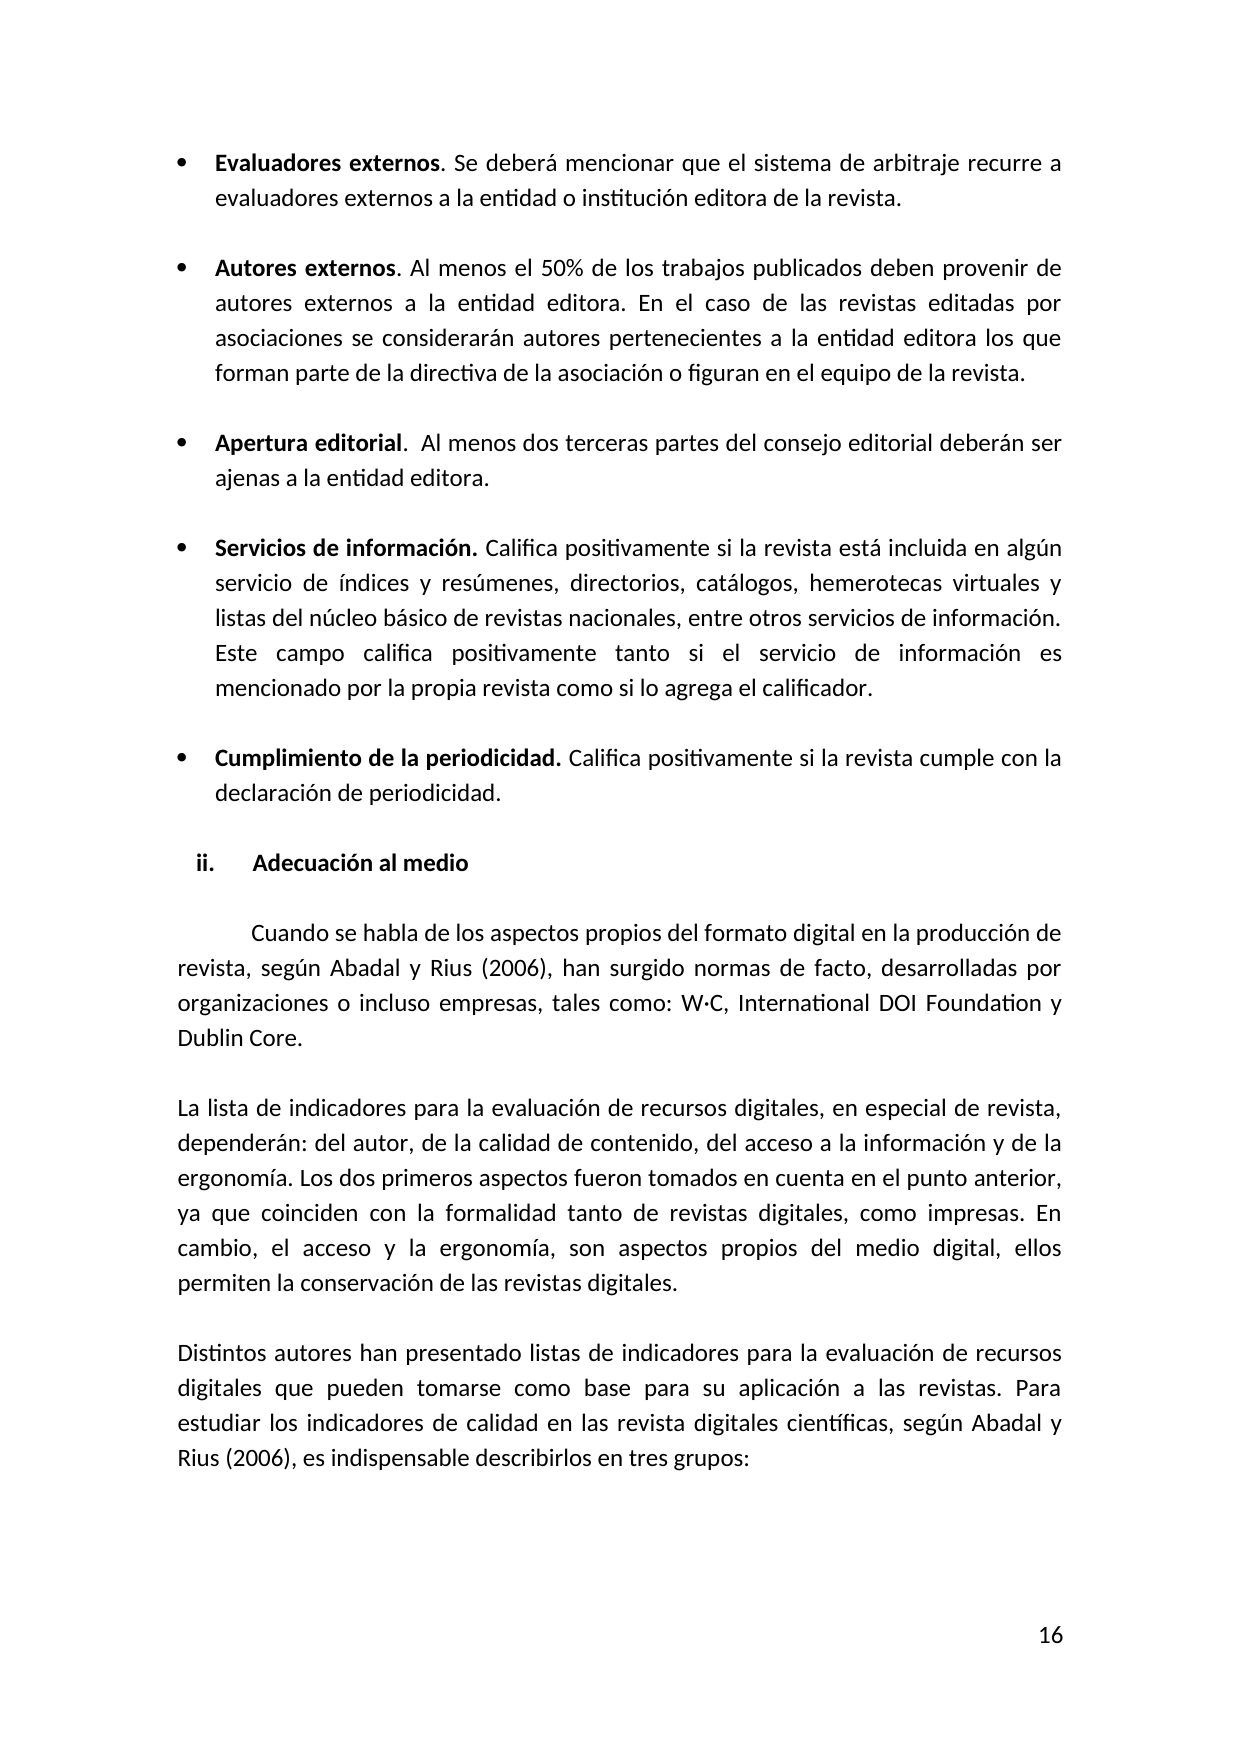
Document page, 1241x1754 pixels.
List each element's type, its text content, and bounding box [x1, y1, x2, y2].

text Cuando se habla de los aspectos propios del formato digital en la producción de revista, según Abadal y Rius (2006), han surgido normas de facto, desarrolladas por organizaciones o incluso empresas, tales como: W·C, International DOI Foundation y Dublin Core. [177, 918, 1063, 1053]
text La lista de indicadores para la evaluación de recursos digitales, en especial de revista, dependerán: del autor, de la calidad de contenido, del acceso a la información y de la ergonomía. Los dos primeros aspectos fueron tomados en cuenta en el punto anterior, ya que coinciden con la formalidad tanto de revistas digitales, como impresas. En cambio, el acceso y la ergonomía, son aspectos propios del medio digital, ellos permiten la conservación de las revistas digitales. [177, 1093, 1063, 1298]
text Distintos autores han presentado listas de indicadores para la evaluación de recursos digitales que pueden tomarse como base para su aplicación a las revistas. Para estudiar los indicadores de calidad en las revista digitales científicas, según Abadal y Rius (2006), es indispensable describirlos en tres grupos: [177, 1338, 1063, 1473]
list Cumplimiento de la periodicidad. Califica positivamente si la revista cumple con la declaración de periodicidad. [177, 743, 1063, 808]
list Evaluadores externos. Se deberá mencionar que el sistema de arbitraje recurre a evaluadores externos a la entidad o institución editora de la revista. [177, 148, 1063, 213]
list Autores externos. Al menos el 50% de los trabajos publicados deben provenir de autores externos a la entidad editora. En el caso de las revistas editadas por asociaciones se considerarán autores pertenecientes a la entidad editora los que forman parte de la directiva de la asociación o figuran en el equipo de la revista. [177, 253, 1063, 388]
list Apertura editorial. Al menos dos terceras partes del consejo editorial deberán ser ajenas a la entidad editora. [177, 428, 1063, 493]
list Adecuación al medio [215, 848, 1063, 878]
list Servicios de información. Califica positivamente si la revista está incluida en algún servicio de índices y resúmenes, directorios, catálogos, hemerotecas virtuales y listas del núcleo básico de revistas nacionales, entre otros servicios de información. Este campo califica positivamente tanto si el servicio de información es mencionado por la propia revista como si lo agrega el calificador. [177, 533, 1063, 703]
